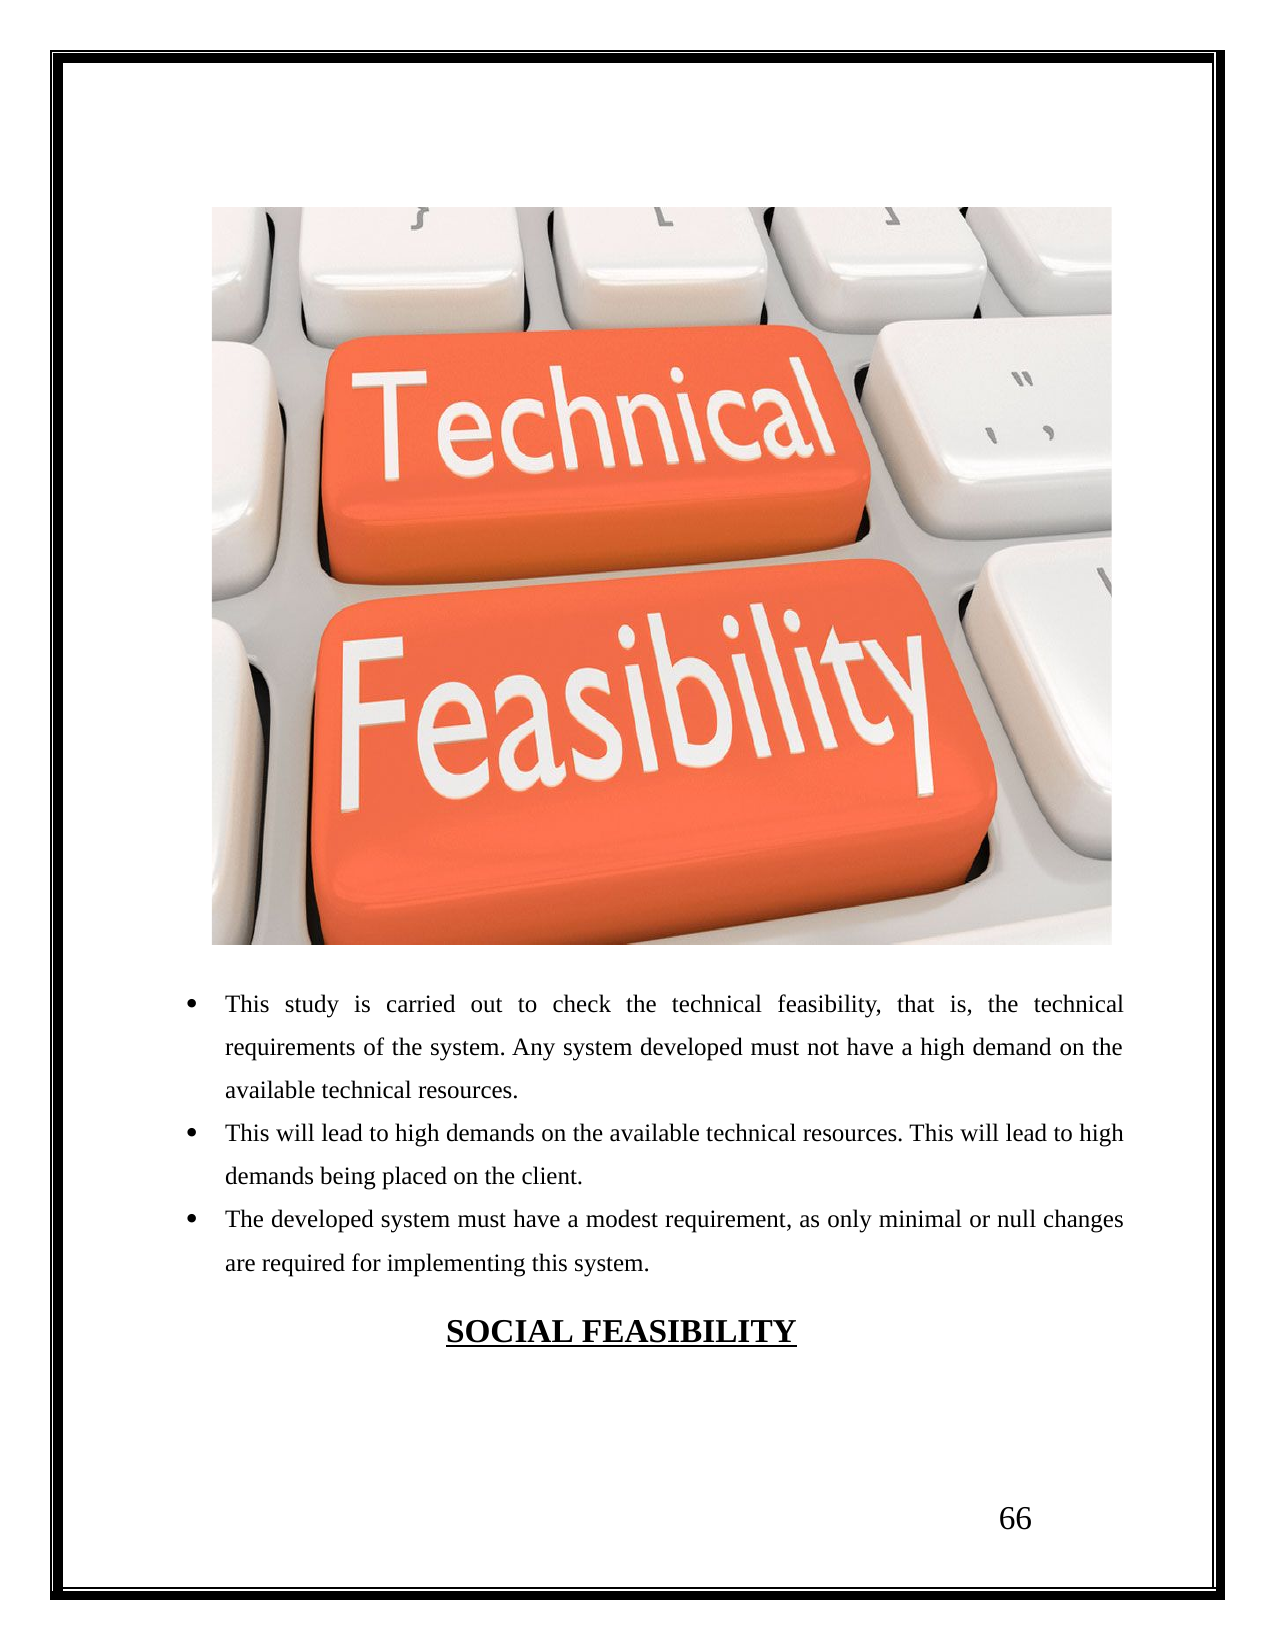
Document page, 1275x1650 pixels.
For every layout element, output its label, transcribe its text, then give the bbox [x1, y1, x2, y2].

picture [211, 207, 1112, 945]
list This study is carried out to check the technical feasibility, that is, the technical requirements of the system. Any system developed must not have a high demand on the available technical resources. [187, 989, 1125, 1104]
list The developed system must have a modest requirement, as only minimal or null changes are required for implementing this system. [187, 1204, 1125, 1276]
text SOCIAL FEASIBILITY [211, 1312, 1032, 1350]
list This will lead to high demands on the available technical resources. This will lead to high demands being placed on the client. [187, 1118, 1125, 1190]
